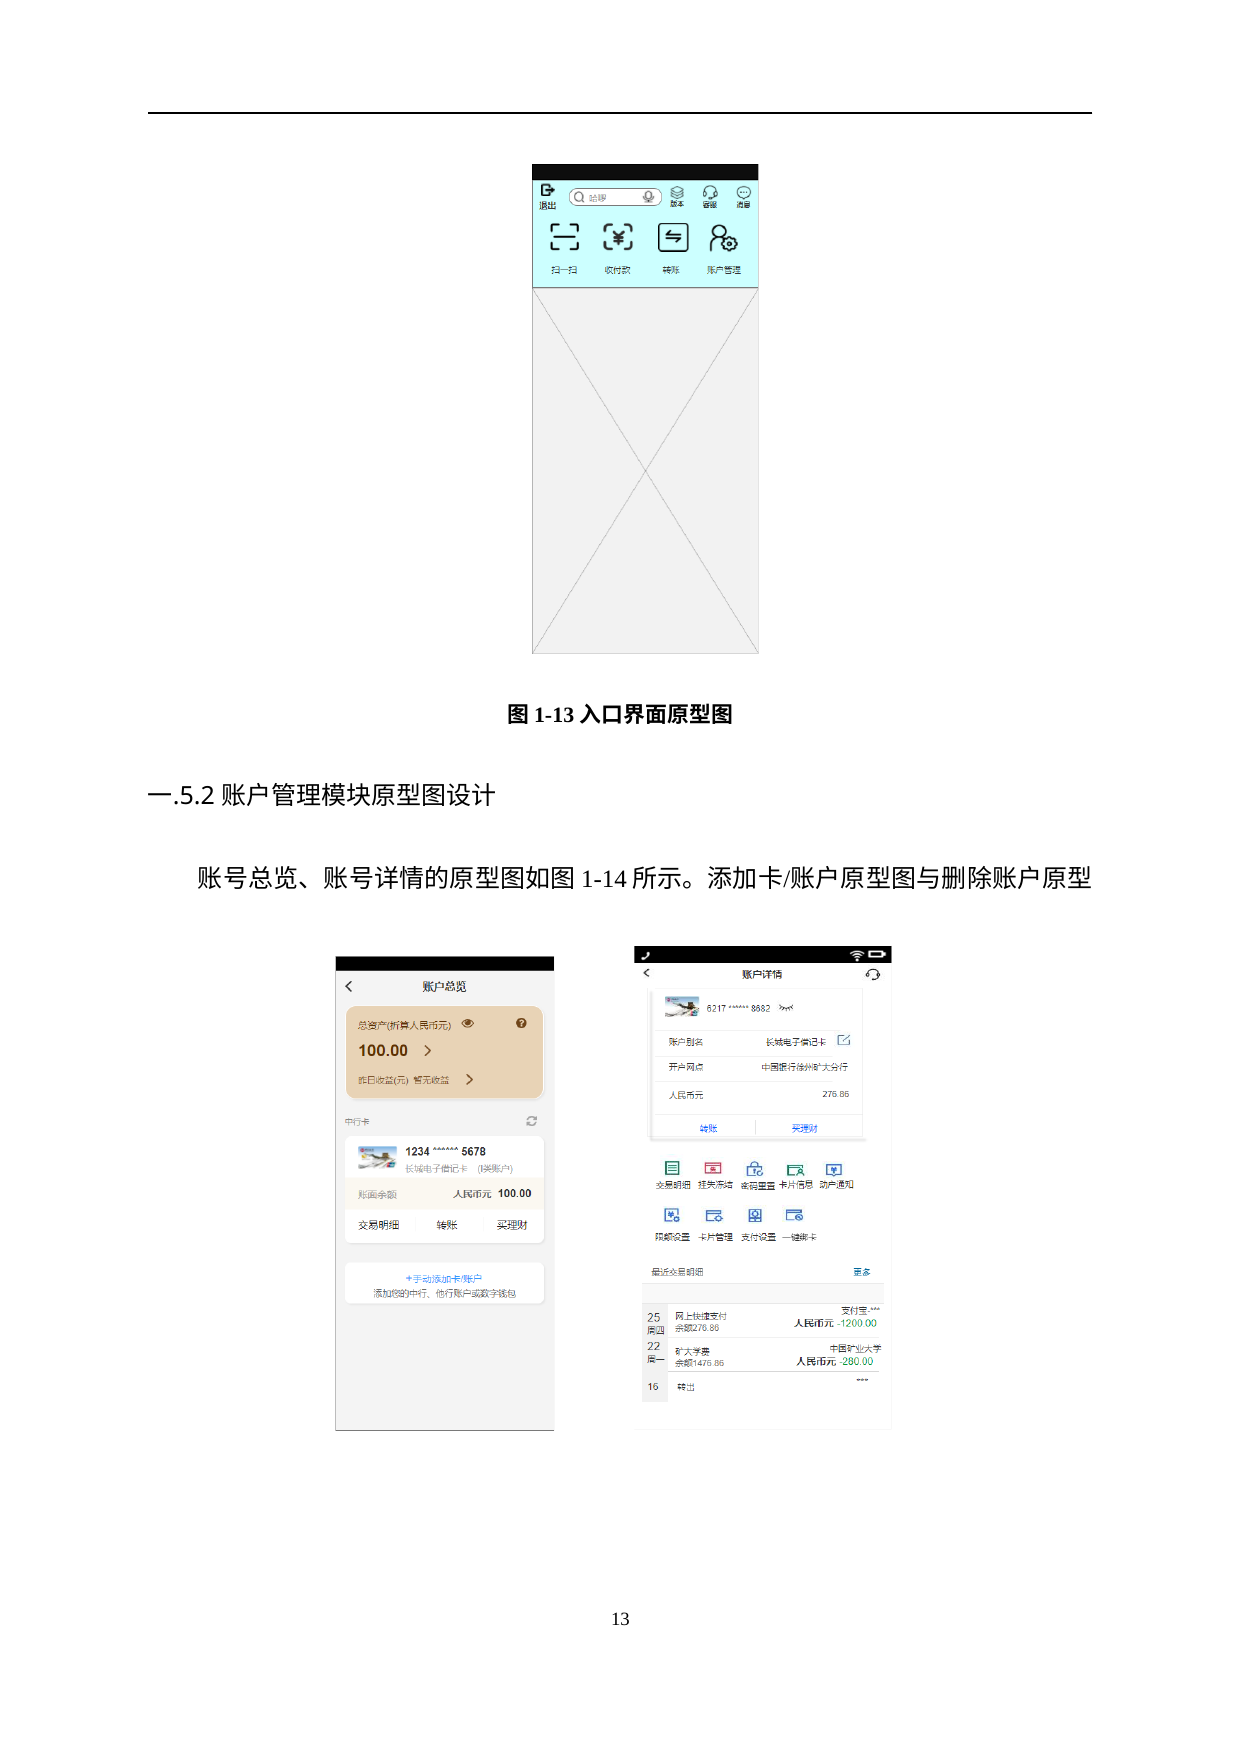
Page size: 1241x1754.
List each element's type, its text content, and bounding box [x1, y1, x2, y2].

picture [333, 954, 555, 1432]
text 账户管理模块原型图设计 [148, 761, 1092, 826]
picture [634, 945, 894, 1432]
picture [531, 162, 759, 654]
text 账号总览、账号详情的原型图如图1-14所示。添加卡/账户原型图与删除账户原型图如图1-15所示。 [148, 844, 1092, 909]
text 图1-13 入口界面原型图 [148, 696, 1092, 729]
